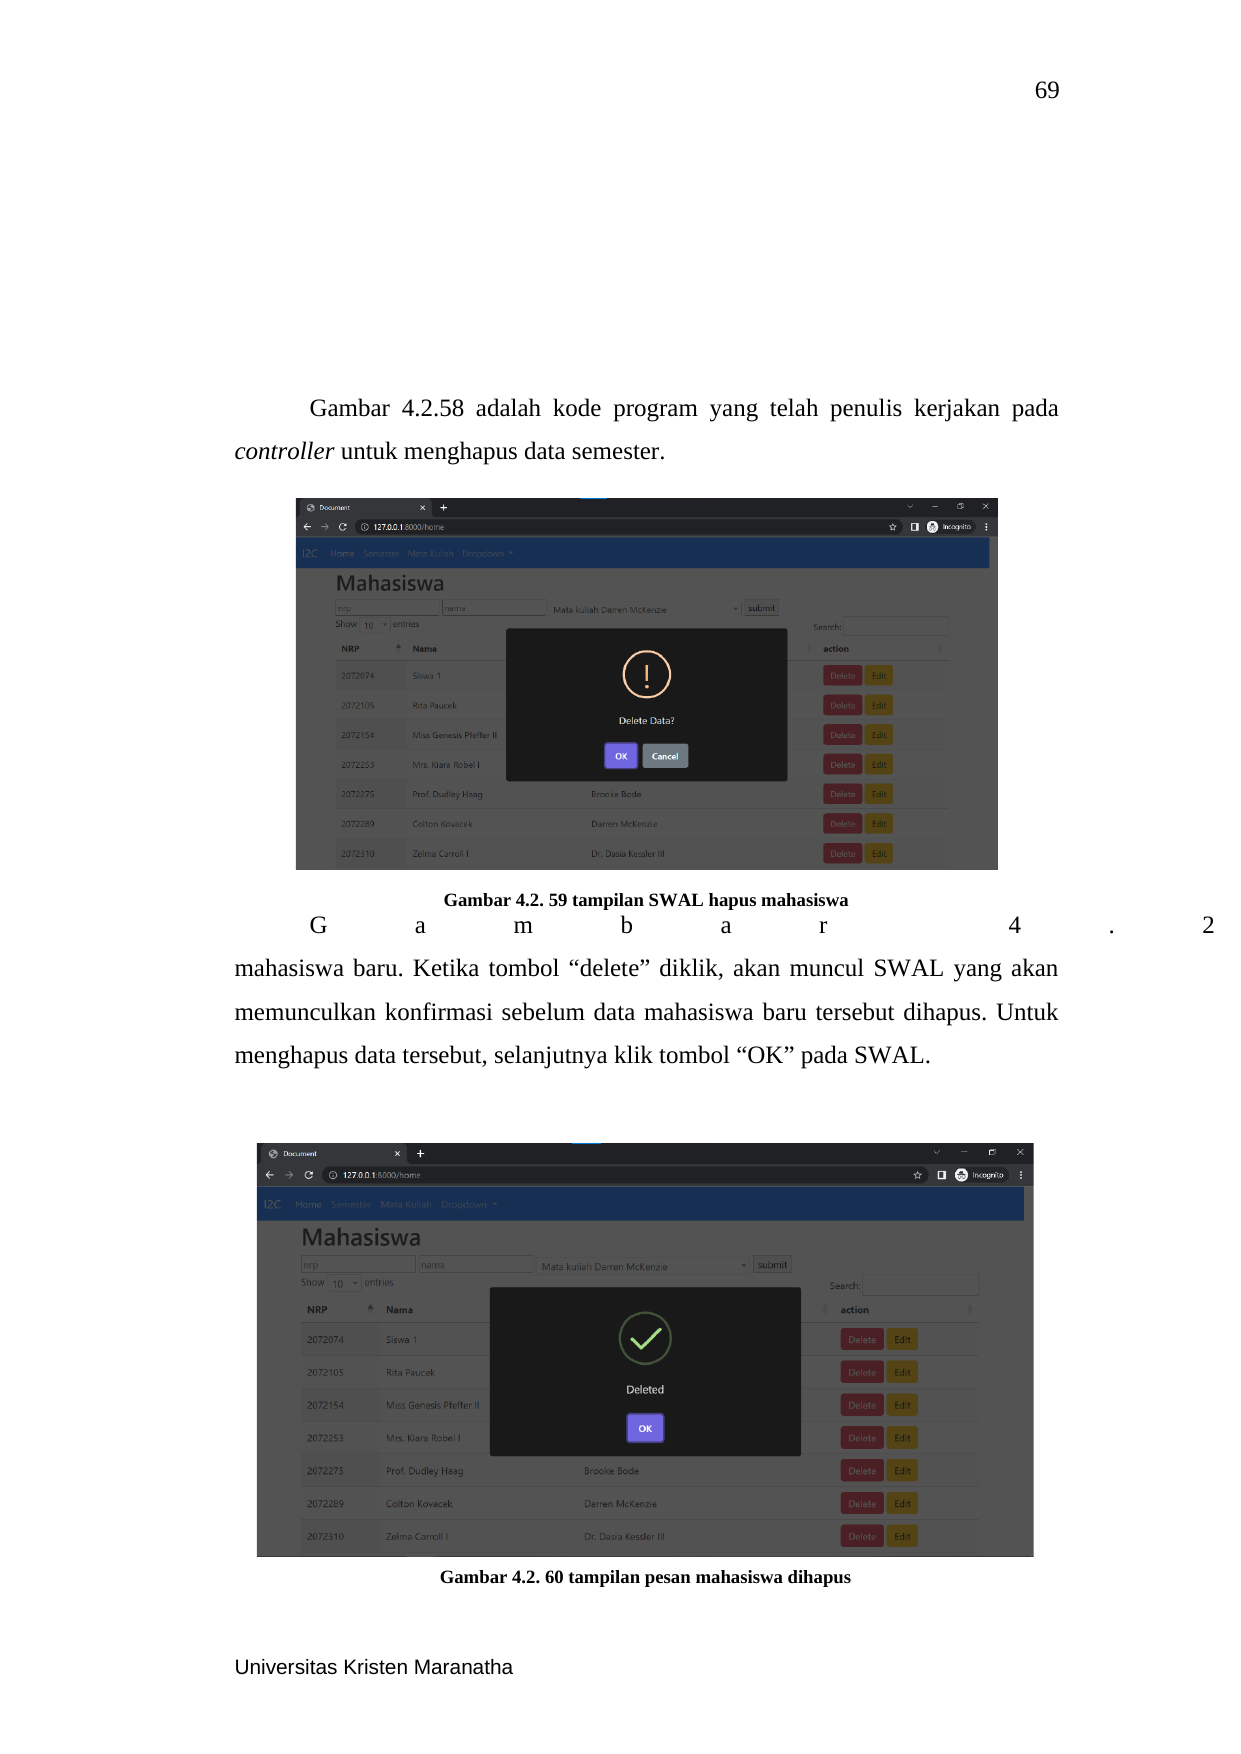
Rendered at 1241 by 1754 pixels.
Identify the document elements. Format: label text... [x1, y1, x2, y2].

text Gambar 4.2.58 adalah kode program yang telah penulis kerjakan pada controller untuk menghapus data semester. [234, 393, 1059, 465]
picture [256, 1143, 1034, 1557]
text Gambar 4.2.59 adalah tampilan ketika tombol “delete” diklik pada mahasiswa baru. Ketika tombol “delete” diklik, akan muncul SWAL yang akan memunculkan konfirmasi sebelum data mahasiswa baru tersebut dihapus. Untuk menghapus data tersebut, selanjutnya klik tombol “OK” pada SWAL. [234, 910, 1059, 1068]
picture [295, 498, 998, 870]
